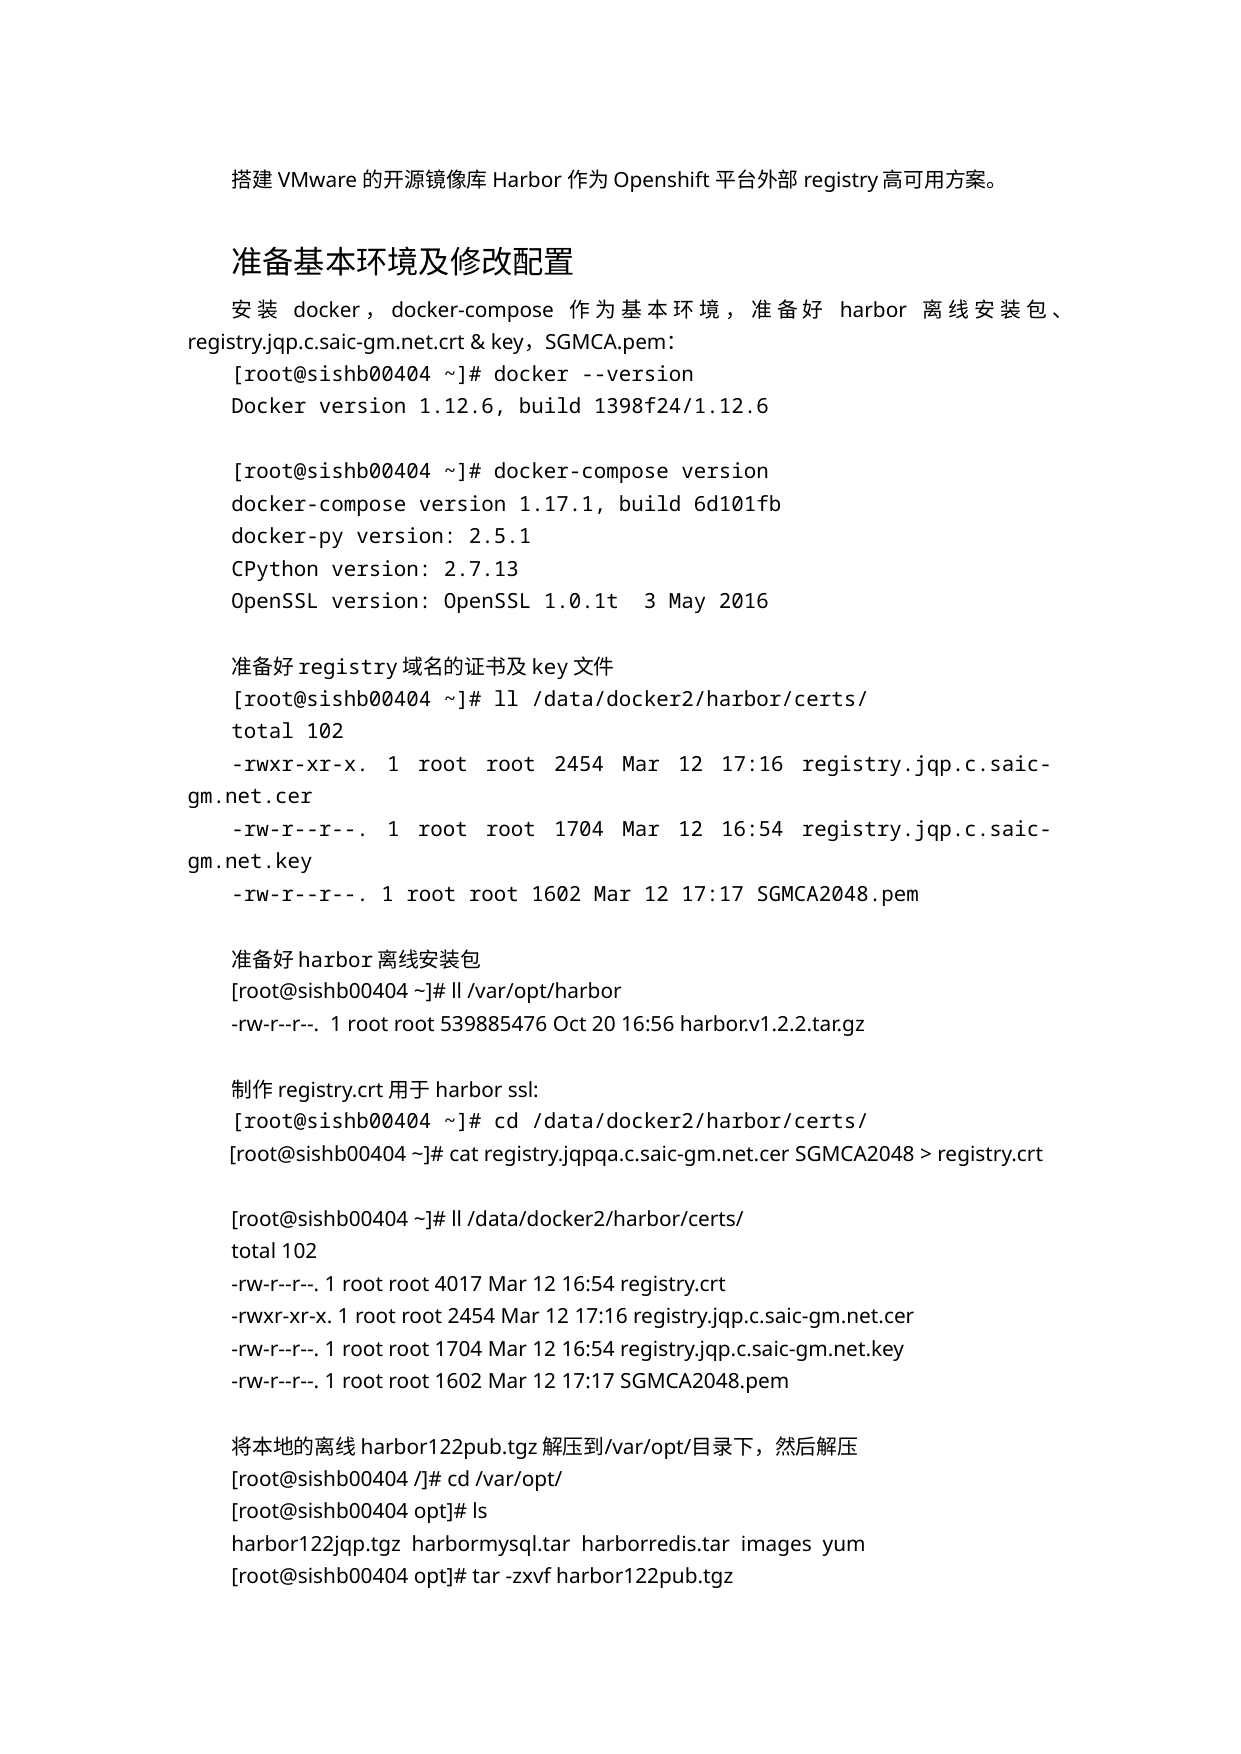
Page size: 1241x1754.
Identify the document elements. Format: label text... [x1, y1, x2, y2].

text 准备好harbor离线安装包 [187, 942, 1053, 974]
text harbor122jqp.tgz harbormysql.tar harborredis.tar images yum [187, 1527, 1053, 1559]
text 准备基本环境及修改配置 [187, 227, 1053, 292]
text [root@sishb00404 /]# cd /var/opt/ [187, 1462, 1053, 1494]
text [root@sishb00404 ~]# cd /data/docker2/harbor/certs/ [187, 1104, 1053, 1137]
text docker-compose version 1.17.1, build 6d101fb [187, 487, 1053, 519]
text total 102 [187, 714, 1053, 747]
text -rw-r--r--. 1 root root 1704 Mar 12 16:54 registry.jqp.c.saic-gm.net.key [187, 812, 1053, 877]
text -rw-r--r--. 1 root root 4017 Mar 12 16:54 registry.crt [187, 1267, 1053, 1299]
text 将本地的离线harbor122pub.tgz解压到/var/opt/目录下，然后解压 [187, 1429, 1053, 1462]
text -rw-r--r--. 1 root root 1704 Mar 12 16:54 registry.jqp.c.saic-gm.net.key [187, 1332, 1053, 1364]
text total 102 [187, 1234, 1053, 1267]
text [root@sishb00404 ~]# ll /data/docker2/harbor/certs/ [187, 1202, 1053, 1234]
text CPython version: 2.7.13 [187, 552, 1053, 584]
text [root@sishb00404 opt]# ls [187, 1494, 1053, 1527]
text 安装 docker，docker-compose 作为基本环境，准备好 harbor 离线安装包、registry.jqp.c.saic-gm.net.crt & key，SGMCA.pem： [187, 292, 1053, 357]
text [root@sishb00404 opt]# tar -zxvf harbor122pub.tgz [187, 1559, 1053, 1592]
text [root@sishb00404 ~]# cat registry.jqpqa.c.saic-gm.net.cer SGMCA2048 > registry.crt [187, 1137, 1053, 1169]
text docker-py version: 2.5.1 [187, 519, 1053, 552]
text [root@sishb00404 ~]# docker --version [187, 357, 1053, 389]
text 搭建 VMware 的开源镜像库 Harbor 作为Openshift 平台外部 registry高可用方案。 [187, 162, 1053, 194]
text -rwxr-xr-x. 1 root root 2454 Mar 12 17:16 registry.jqp.c.saic-gm.net.cer [187, 1299, 1053, 1332]
text [root@sishb00404 ~]# ll /data/docker2/harbor/certs/ [187, 682, 1053, 714]
text -rw-r--r--. 1 root root 1602 Mar 12 17:17 SGMCA2048.pem [187, 1364, 1053, 1397]
text -rwxr-xr-x. 1 root root 2454 Mar 12 17:16 registry.jqp.c.saic-gm.net.cer [187, 747, 1053, 812]
text [root@sishb00404 ~]# docker-compose version [187, 454, 1053, 487]
text 制作 registry.crt 用于 harbor ssl: [187, 1072, 1053, 1104]
text -rw-r--r--. 1 root root 1602 Mar 12 17:17 SGMCA2048.pem [187, 877, 1053, 909]
text 准备好registry域名的证书及key文件 [187, 649, 1053, 682]
text [root@sishb00404 ~]# ll /var/opt/harbor [187, 974, 1053, 1007]
text Docker version 1.12.6, build 1398f24/1.12.6 [187, 389, 1053, 422]
text -rw-r--r--. 1 root root 539885476 Oct 20 16:56 harbor.v1.2.2.tar.gz [187, 1007, 1053, 1039]
text OpenSSL version: OpenSSL 1.0.1t 3 May 2016 [187, 584, 1053, 617]
